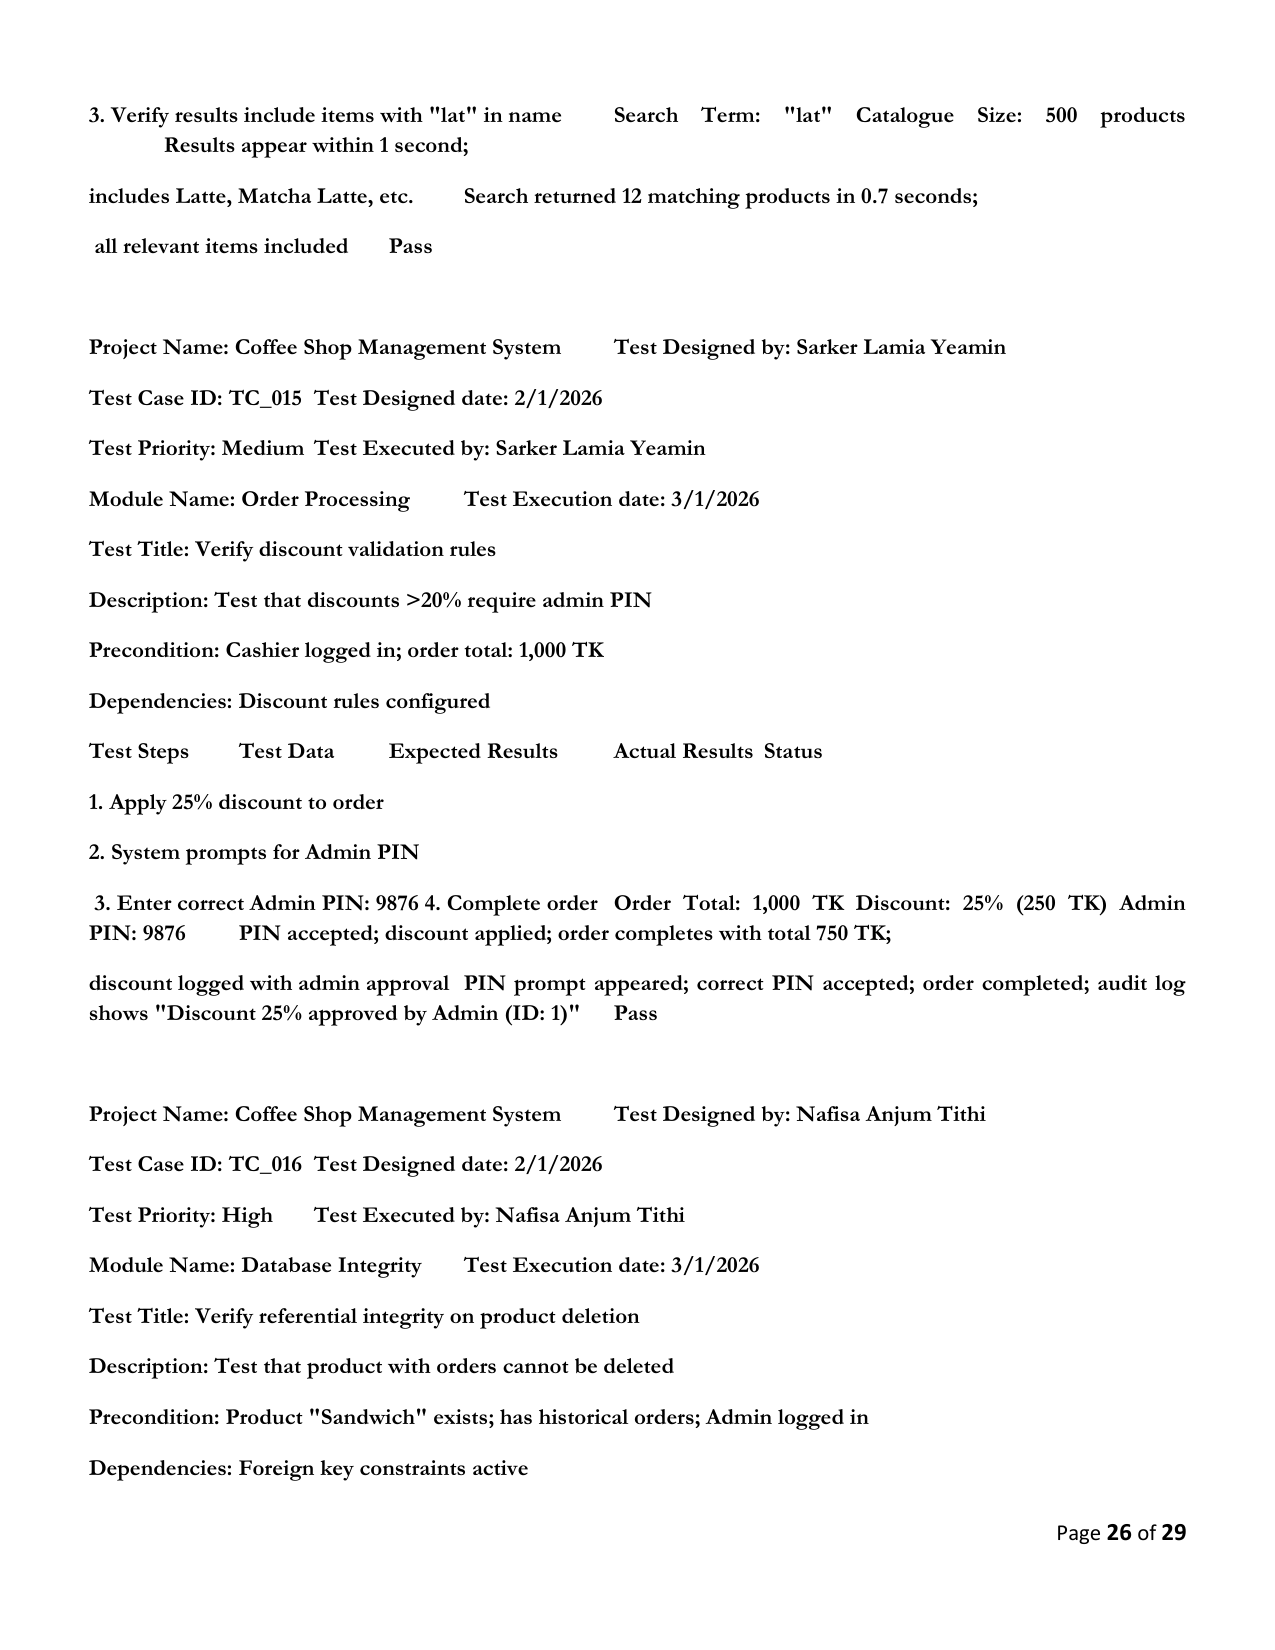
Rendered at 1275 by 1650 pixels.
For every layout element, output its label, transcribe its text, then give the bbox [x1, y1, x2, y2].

text 3. Verify results include items with "lat" in name Search Term: "lat" Catalogue Size: 500 products Results appear within 1 second; [88, 103, 1186, 158]
text Project Name: Coffee Shop Management System Test Designed by: Sarker Lamia Yeamin [88, 335, 1186, 361]
text Description: Test that product with orders cannot be deleted [88, 1354, 1186, 1380]
text Module Name: Database Integrity Test Execution date: 3/1/2026 [88, 1253, 1186, 1279]
text Test Steps Test Data Expected Results Actual Results Status [88, 739, 1186, 765]
text all relevant items included Pass [88, 234, 1186, 259]
text discount logged with admin approval PIN prompt appeared; correct PIN accepted; order completed; audit log shows "Discount 25% approved by Admin (ID: 1)" Pass [88, 971, 1186, 1026]
text 2. System prompts for Admin PIN [88, 840, 1186, 866]
text Test Title: Verify discount validation rules [88, 537, 1186, 563]
text Precondition: Cashier logged in; order total: 1,000 TK [88, 638, 1186, 664]
text Test Priority: High Test Executed by: Nafisa Anjum Tithi [88, 1202, 1186, 1228]
text Dependencies: Foreign key constraints active [88, 1455, 1186, 1481]
text includes Latte, Matcha Latte, etc. Search returned 12 matching products in 0.7 seconds; [88, 183, 1186, 209]
text Test Title: Verify referential integrity on product deletion [88, 1303, 1186, 1329]
text Description: Test that discounts >20% require admin PIN [88, 587, 1186, 613]
text Module Name: Order Processing Test Execution date: 3/1/2026 [88, 486, 1186, 512]
text Test Priority: Medium Test Executed by: Sarker Lamia Yeamin [88, 436, 1186, 462]
text Test Case ID: TC_015 Test Designed date: 2/1/2026 [88, 385, 1186, 411]
text Project Name: Coffee Shop Management System Test Designed by: Nafisa Anjum Tithi [88, 1101, 1186, 1127]
text Test Case ID: TC_016 Test Designed date: 2/1/2026 [88, 1152, 1186, 1178]
text Dependencies: Discount rules configured [88, 688, 1186, 714]
text Precondition: Product "Sandwich" exists; has historical orders; Admin logged in [88, 1404, 1186, 1430]
text 1. Apply 25% discount to order [88, 789, 1186, 815]
text 3. Enter correct Admin PIN: 9876 4. Complete order Order Total: 1,000 TK Discount: 25% (250 TK) Admin PIN: 9876 PIN accepted; discount applied; order completes with total 750 TK; [88, 891, 1186, 946]
